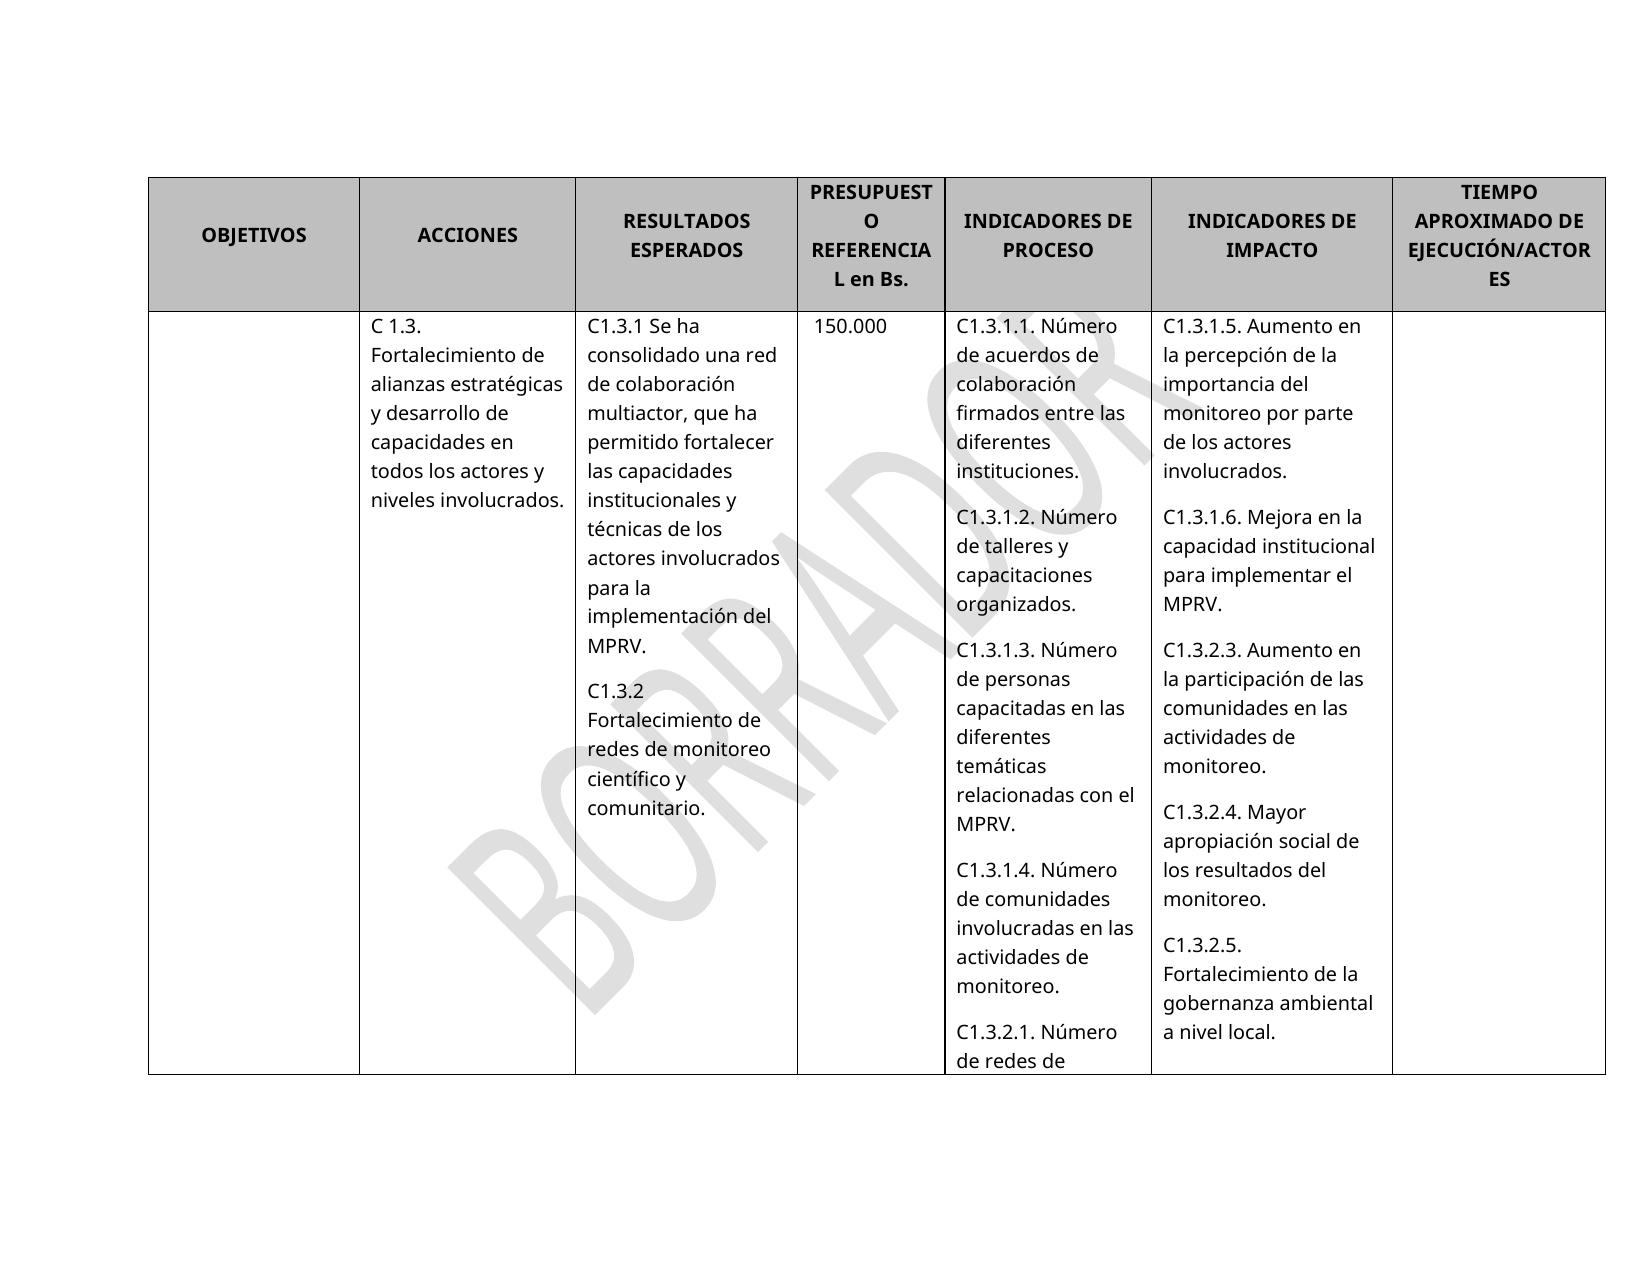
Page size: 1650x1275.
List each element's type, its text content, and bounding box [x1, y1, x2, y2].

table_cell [1152, 312, 1392, 1074]
table_cell [1393, 312, 1605, 1074]
table_header INDICADORES DE PROCESO [946, 178, 1151, 311]
table_header RESULTADOS ESPERADOS [576, 178, 797, 311]
table_header INDICADORES DE IMPACTO [1152, 178, 1392, 311]
table_cell [149, 312, 359, 1074]
table_header ACCIONES [360, 178, 575, 311]
table_header PRESUPUESTO REFERENCIAL en Bs. [798, 178, 944, 311]
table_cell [360, 312, 575, 1074]
table_cell 150.000 [798, 312, 944, 1074]
table_header TIEMPO APROXIMADO DE EJECUCIÓN/ACTORES [1393, 178, 1605, 311]
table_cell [576, 312, 797, 1074]
table_header OBJETIVOS [149, 178, 359, 311]
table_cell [946, 312, 1151, 1074]
